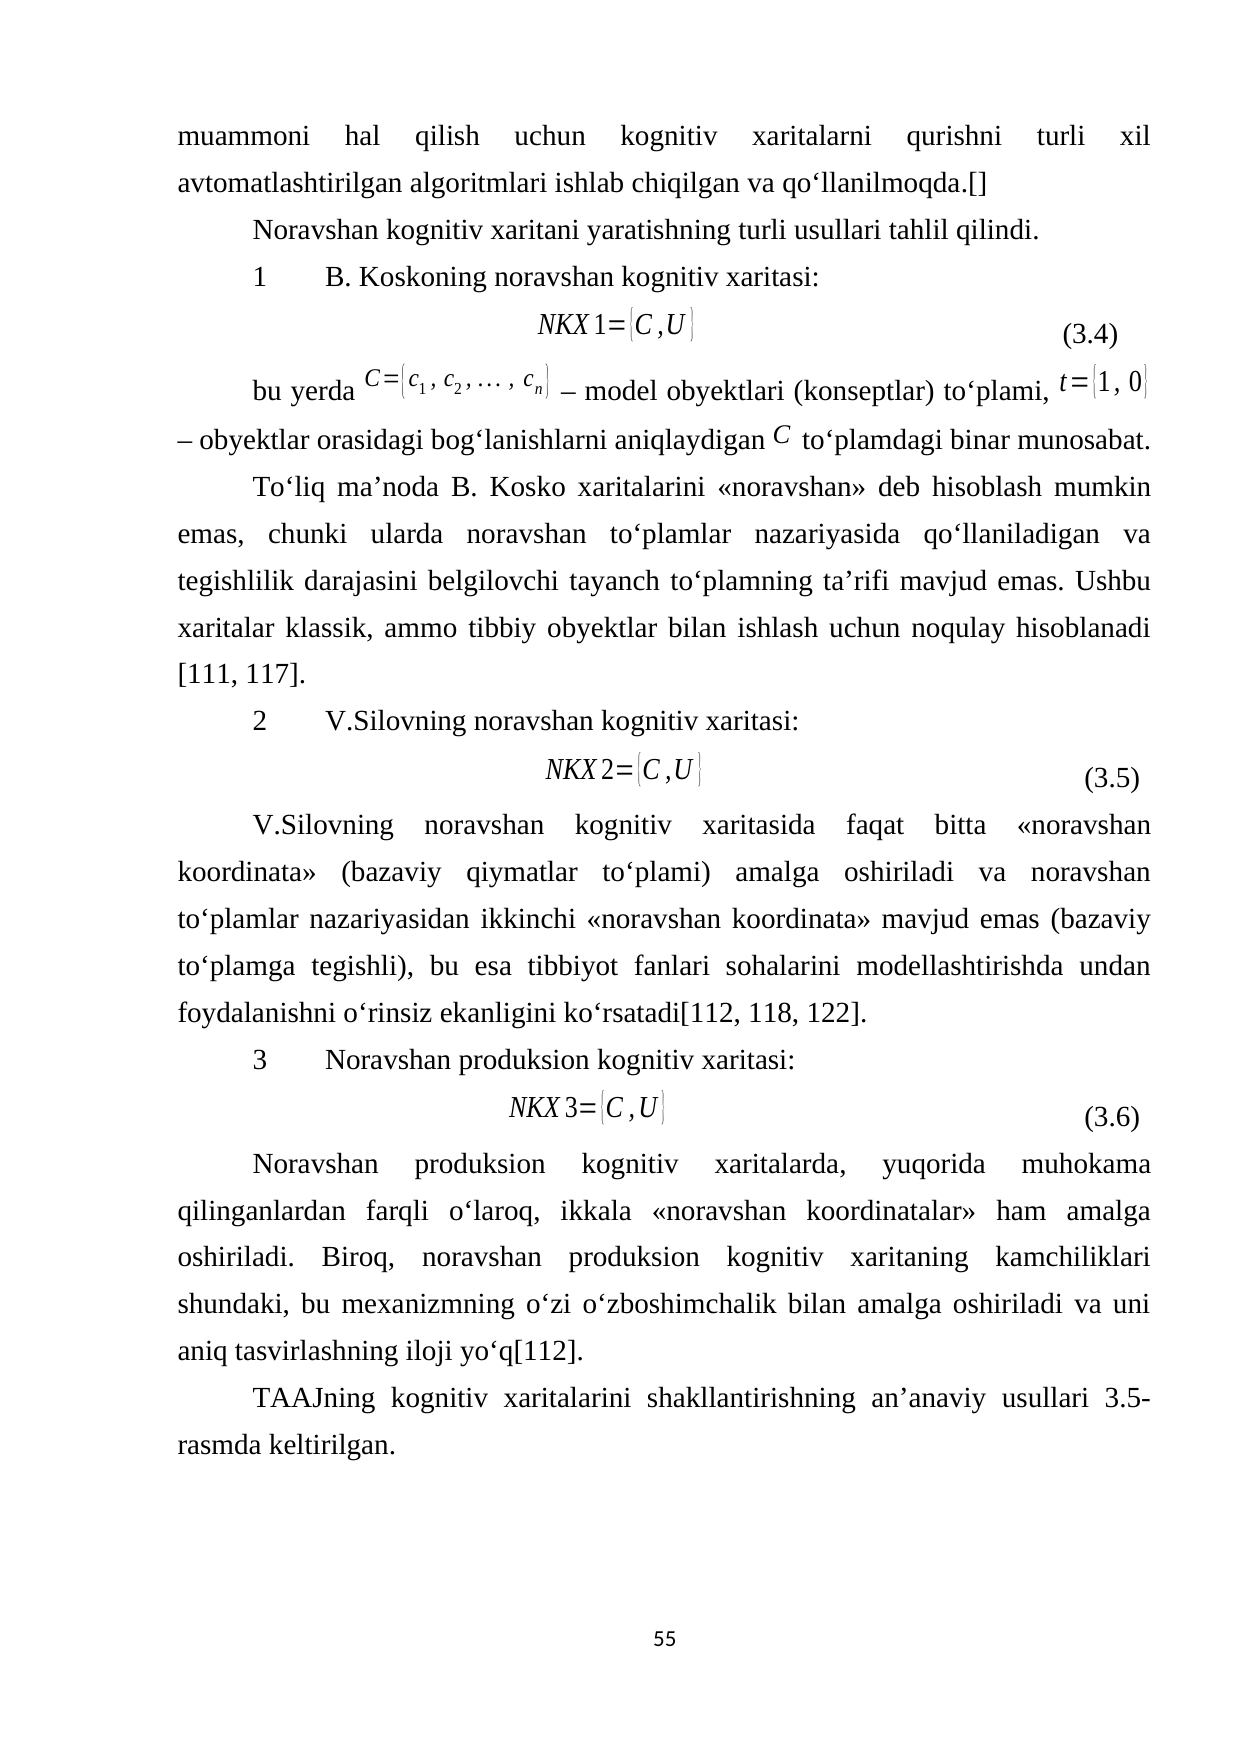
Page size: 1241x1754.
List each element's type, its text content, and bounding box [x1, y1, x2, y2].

list B. Koskoning noravshan kognitiv xaritasi: [252, 259, 1152, 292]
text TAAJning kognitiv xaritalarini shakllantirishning an’anaviy usullari 3.5-rasmda keltirilgan. [177, 1380, 1152, 1461]
text 2 V.Silovning noravshan kognitiv xaritasi: [177, 703, 1152, 737]
text To‘liq maʼnoda B. Kosko xaritalarini «noravshan» deb hisoblash mumkin emas, chunki ularda noravshan to‘plamlar nazariyasida qo‘llaniladigan va tegishlilik darajasini belgilovchi tayanch to‘plamning taʼrifi mavjud emas. Ushbu xaritalar klassik, ammo tibbiy obyektlar bilan ishlash uchun noqulay hisoblanadi [111, 117]. [177, 469, 1152, 690]
text (3.5) [177, 750, 1152, 794]
text V.Silovning noravshan kognitiv xaritasida faqat bitta «noravshan koordinata» (bazaviy qiymatlar to‘plami) amalga oshiriladi va noravshan to‘plamlar nazariyasidan ikkinchi «noravshan koordinata» mavjud emas (bazaviy to‘plamga tegishli), bu esa tibbiyot fanlari sohalarini modellashtirishda undan foydalanishni o‘rinsiz ekanligini ko‘rsatadi[112, 118, 122]. [177, 807, 1152, 1028]
text Noravshan produksion kognitiv xaritalarda, yuqorida muhokama qilinganlardan farqli o‘laroq, ikkala «noravshan koordinatalar» ham amalga oshiriladi. Biroq, noravshan produksion kognitiv xaritaning kamchiliklari shundaki, bu mexanizmning o‘zi o‘zboshimchalik bilan amalga oshiriladi va uni aniq tasvirlashning iloji yo‘q[112]. [177, 1146, 1152, 1367]
text bu yerda – model obyektlari (konseptlar) to‘plami, – obyektlar orasidagi bog‘lanishlarni aniqlaydigan to‘plamdagi binar munosabat. [177, 363, 1152, 456]
text 3 Noravshan produksion kognitiv xaritasi: [177, 1042, 1152, 1075]
text Noravshan kognitiv xaritani yaratishning turli usullari tahlil qilindi. [177, 212, 1152, 245]
list (3.4) [325, 306, 1152, 349]
text (3.6) [177, 1089, 1152, 1132]
